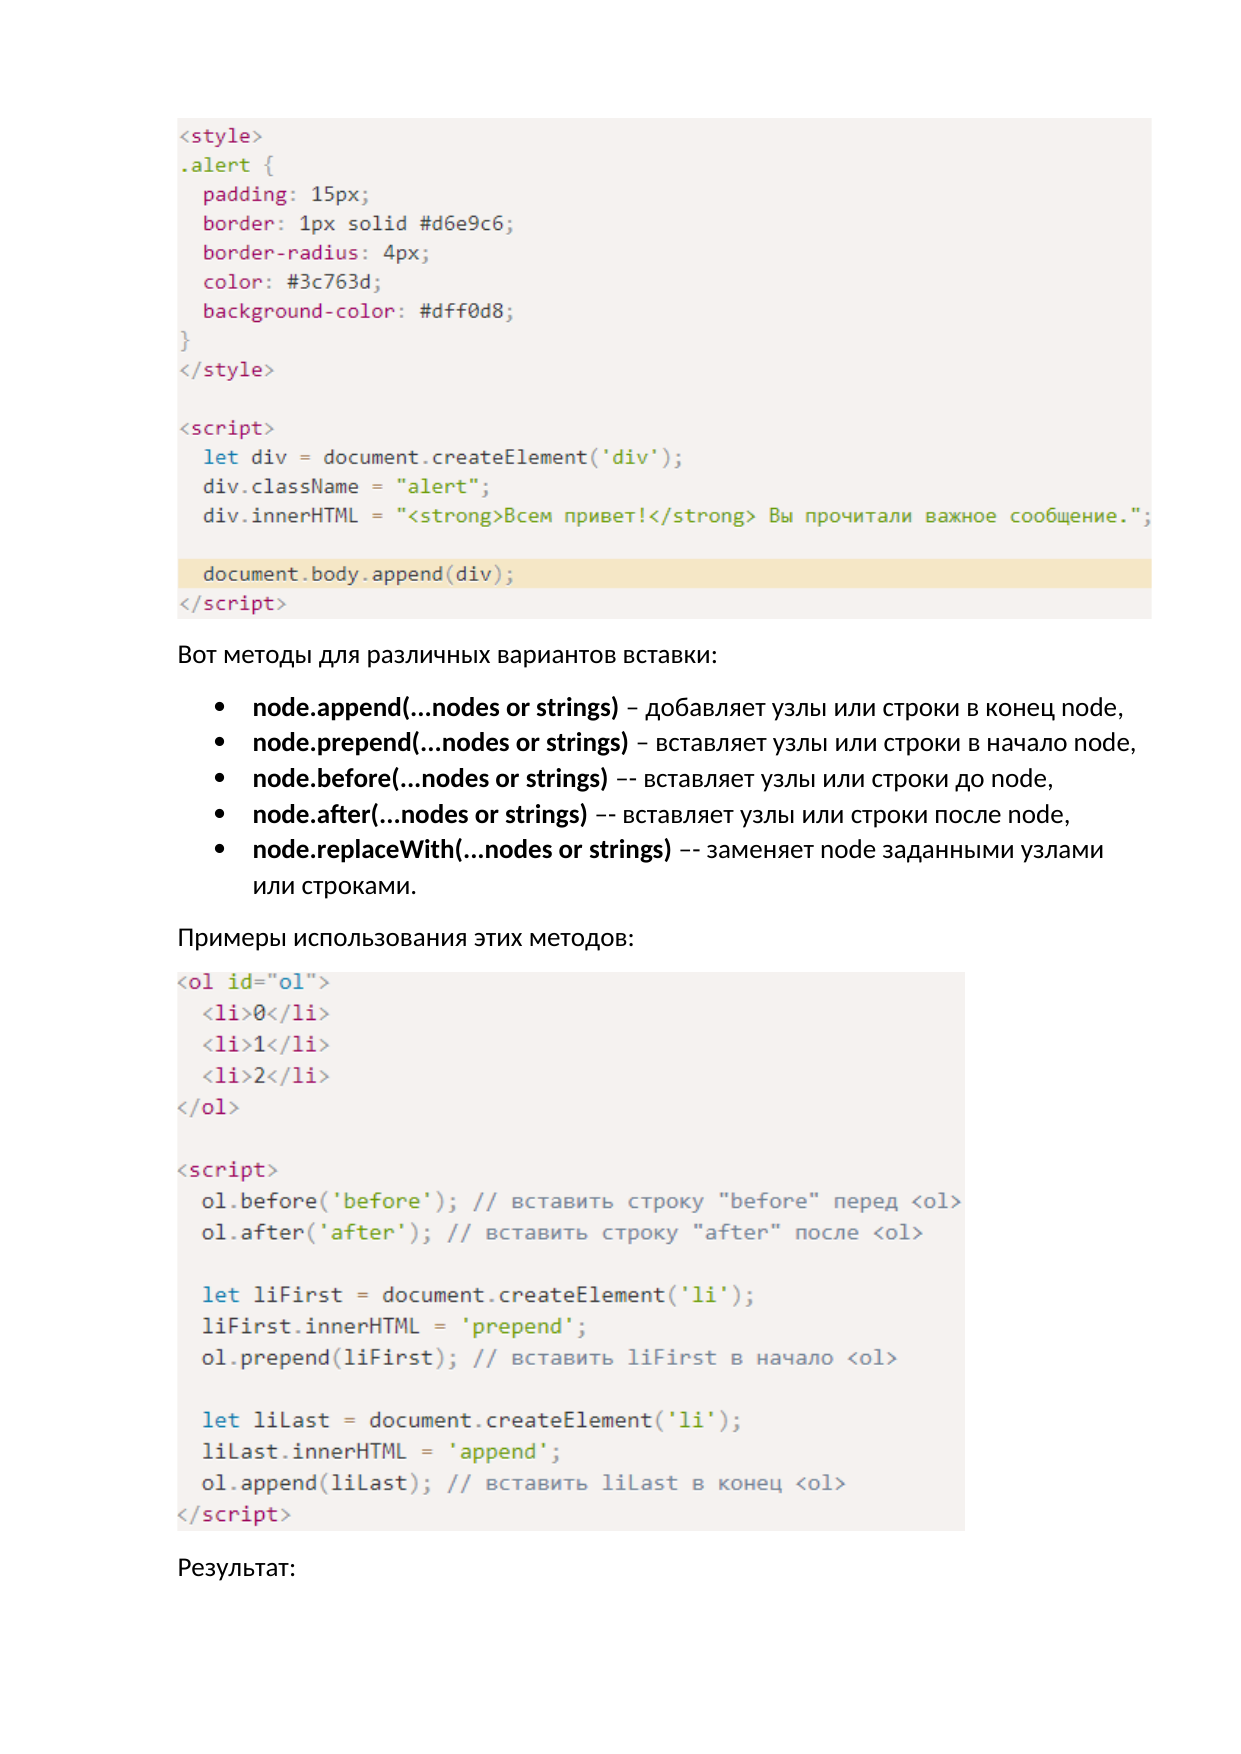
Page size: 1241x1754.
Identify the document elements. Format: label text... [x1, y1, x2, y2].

list node.prepend(...nodes or strings) – вставляет узлы или строки в начало node, [215, 726, 1152, 759]
picture [177, 972, 965, 1531]
list node.after(...nodes or strings) –- вставляет узлы или строки после node, [215, 797, 1152, 830]
text Примеры использования этих методов: [177, 920, 1152, 953]
list node.before(...nodes or strings) –- вставляет узлы или строки до node, [215, 761, 1152, 794]
picture [177, 118, 1152, 619]
list node.append(...nodes or strings) – добавляет узлы или строки в конец node, [215, 690, 1152, 723]
list node.replaceWith(...nodes or strings) –- заменяет node заданными узлами или строками. [215, 832, 1152, 901]
text Вот методы для различных вариантов вставки: [177, 638, 1152, 671]
text Результат: [177, 1550, 1152, 1583]
